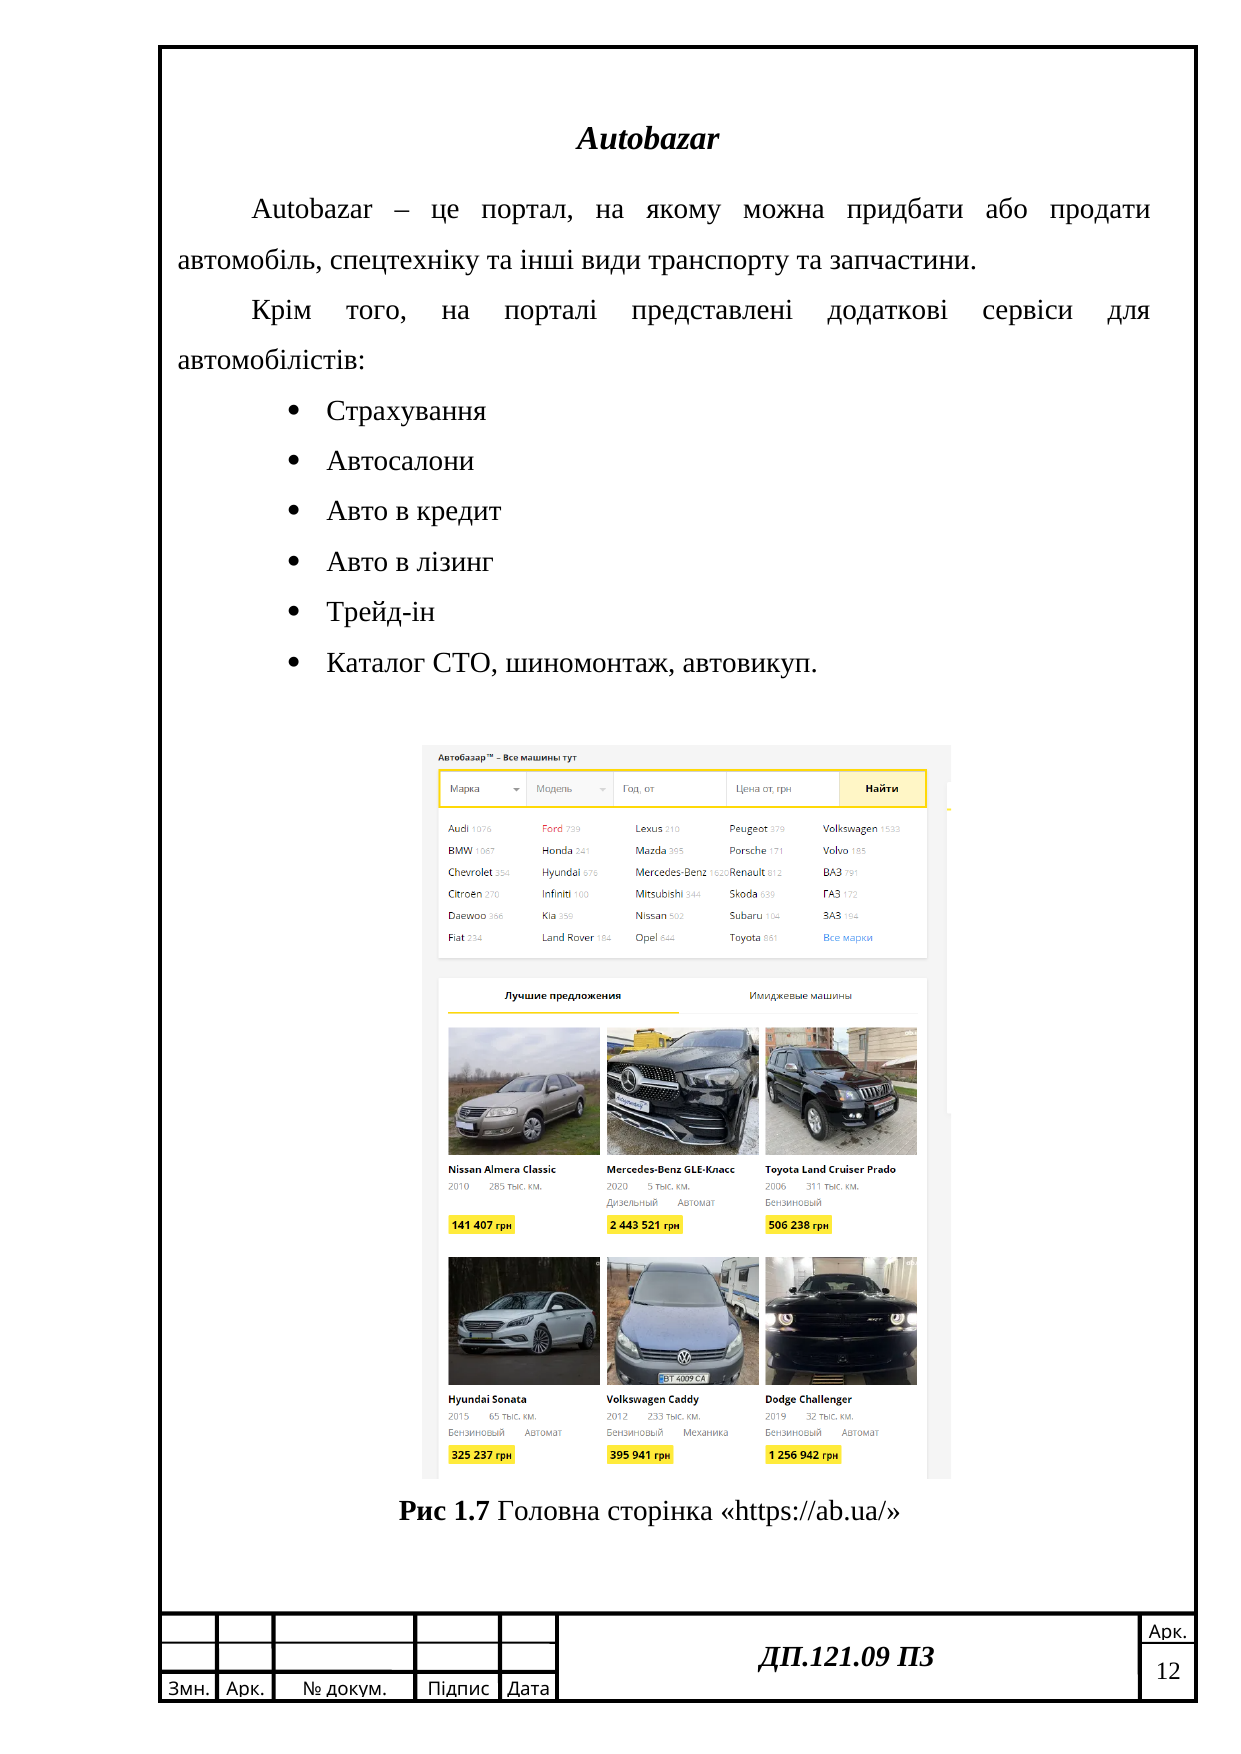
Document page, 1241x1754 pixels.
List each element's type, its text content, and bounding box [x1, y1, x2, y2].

subtitle Autobazar [148, 118, 1152, 156]
list Каталог СТО, шиномонтаж, автовикуп. [288, 645, 1152, 678]
list Страхування [288, 393, 1152, 426]
text Рис 1.7 Головна сторінка «https://ab.ua/» [148, 1493, 1152, 1527]
text Крім того, на порталі представлені додаткові сервіси для автомобілістів: [177, 292, 1152, 376]
list Автосалони [288, 443, 1152, 477]
text Autobazar – це портал, на якому можна придбати або продати автомобіль, спецтехніку та інші види транспорту та запчастини. [177, 191, 1152, 275]
list Трейд-ін [288, 594, 1152, 628]
list Авто в лізинг [288, 544, 1152, 578]
picture [422, 745, 952, 1479]
list Авто в кредит [288, 493, 1152, 527]
